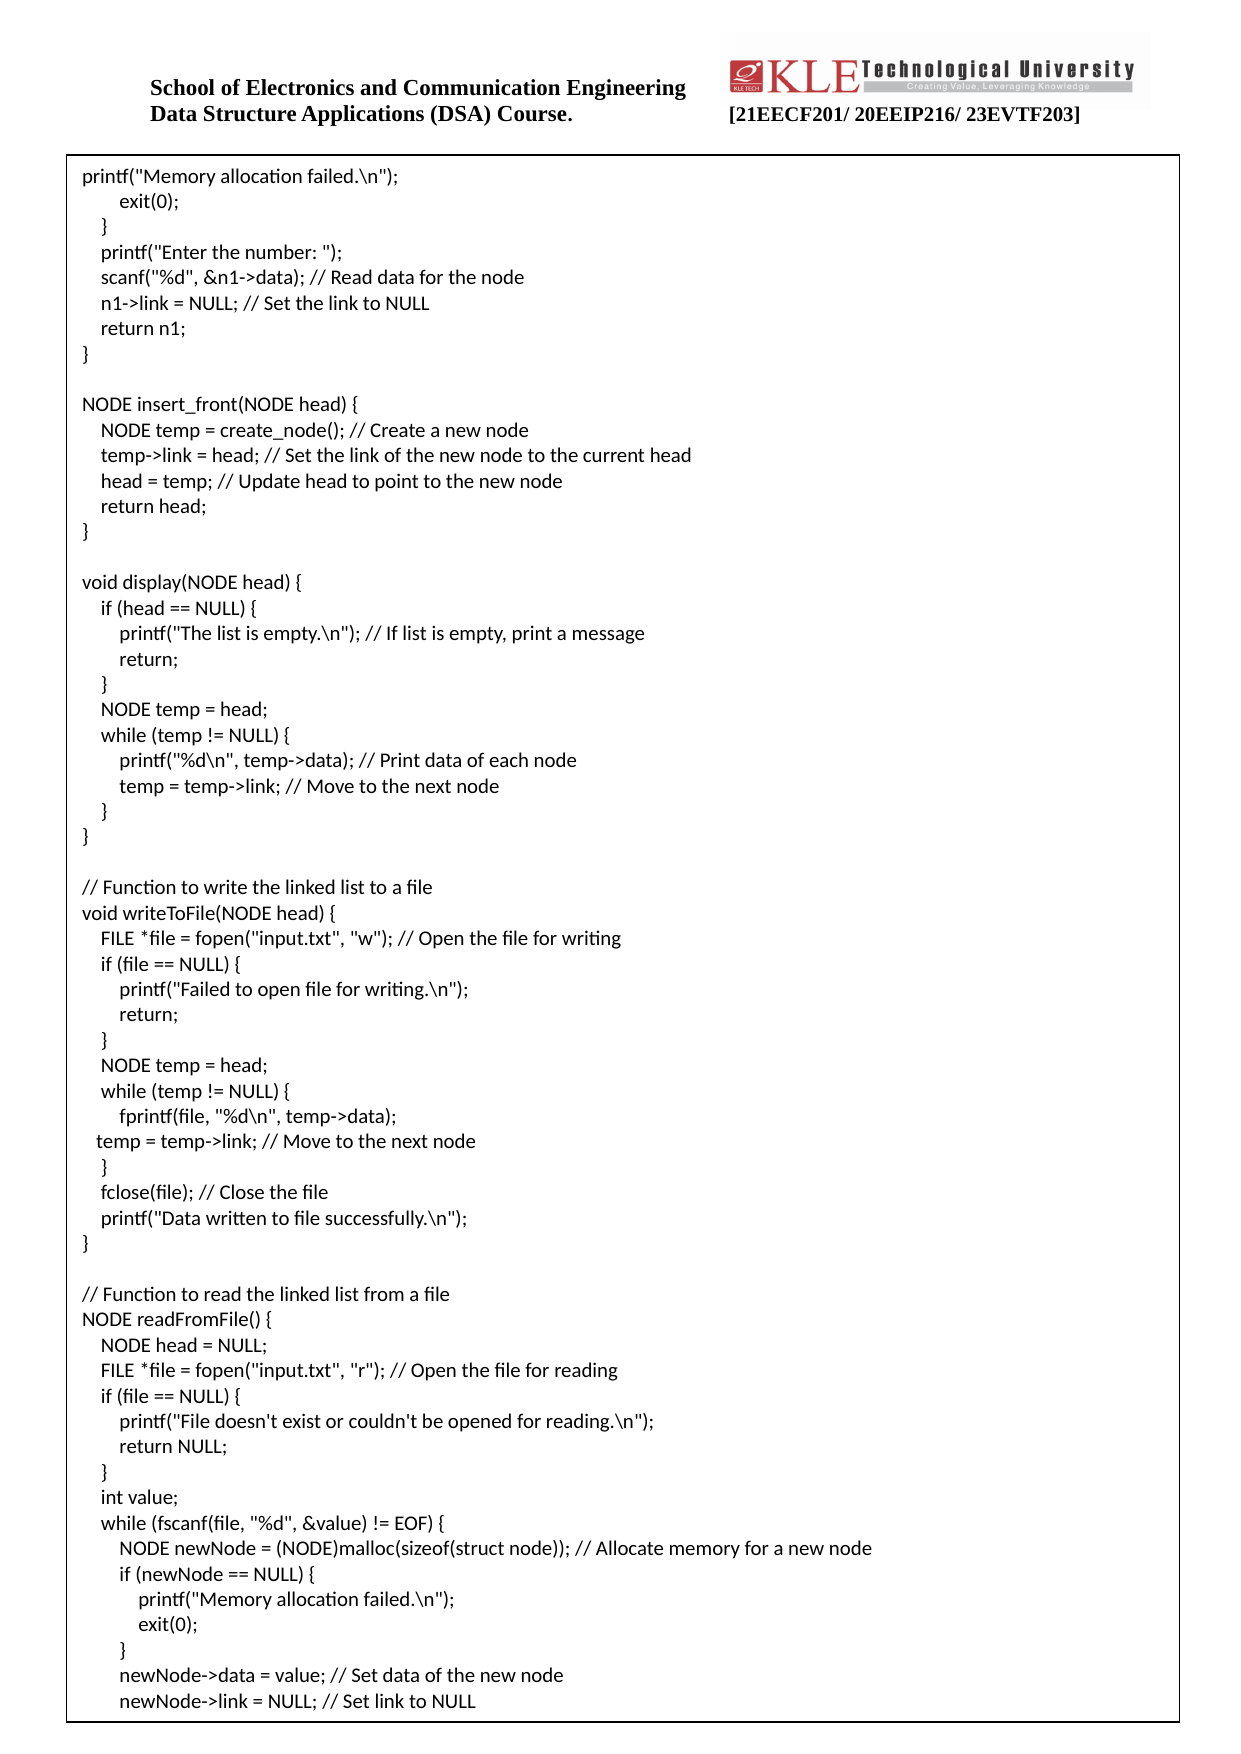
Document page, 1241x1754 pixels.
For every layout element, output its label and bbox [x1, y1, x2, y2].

picture [719, 32, 1151, 110]
